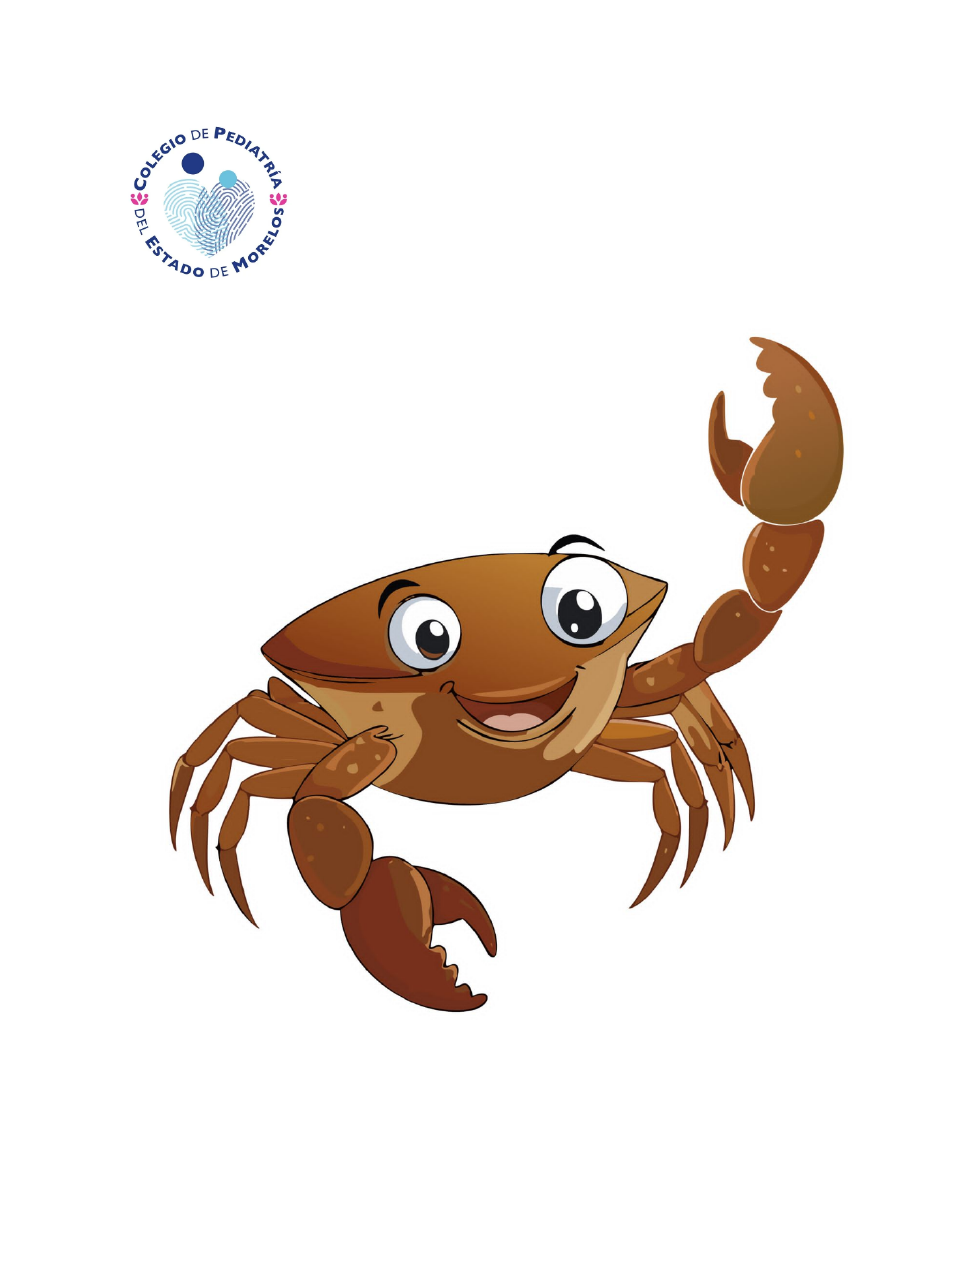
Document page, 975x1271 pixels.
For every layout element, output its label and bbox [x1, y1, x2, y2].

picture [118, 118, 894, 1062]
